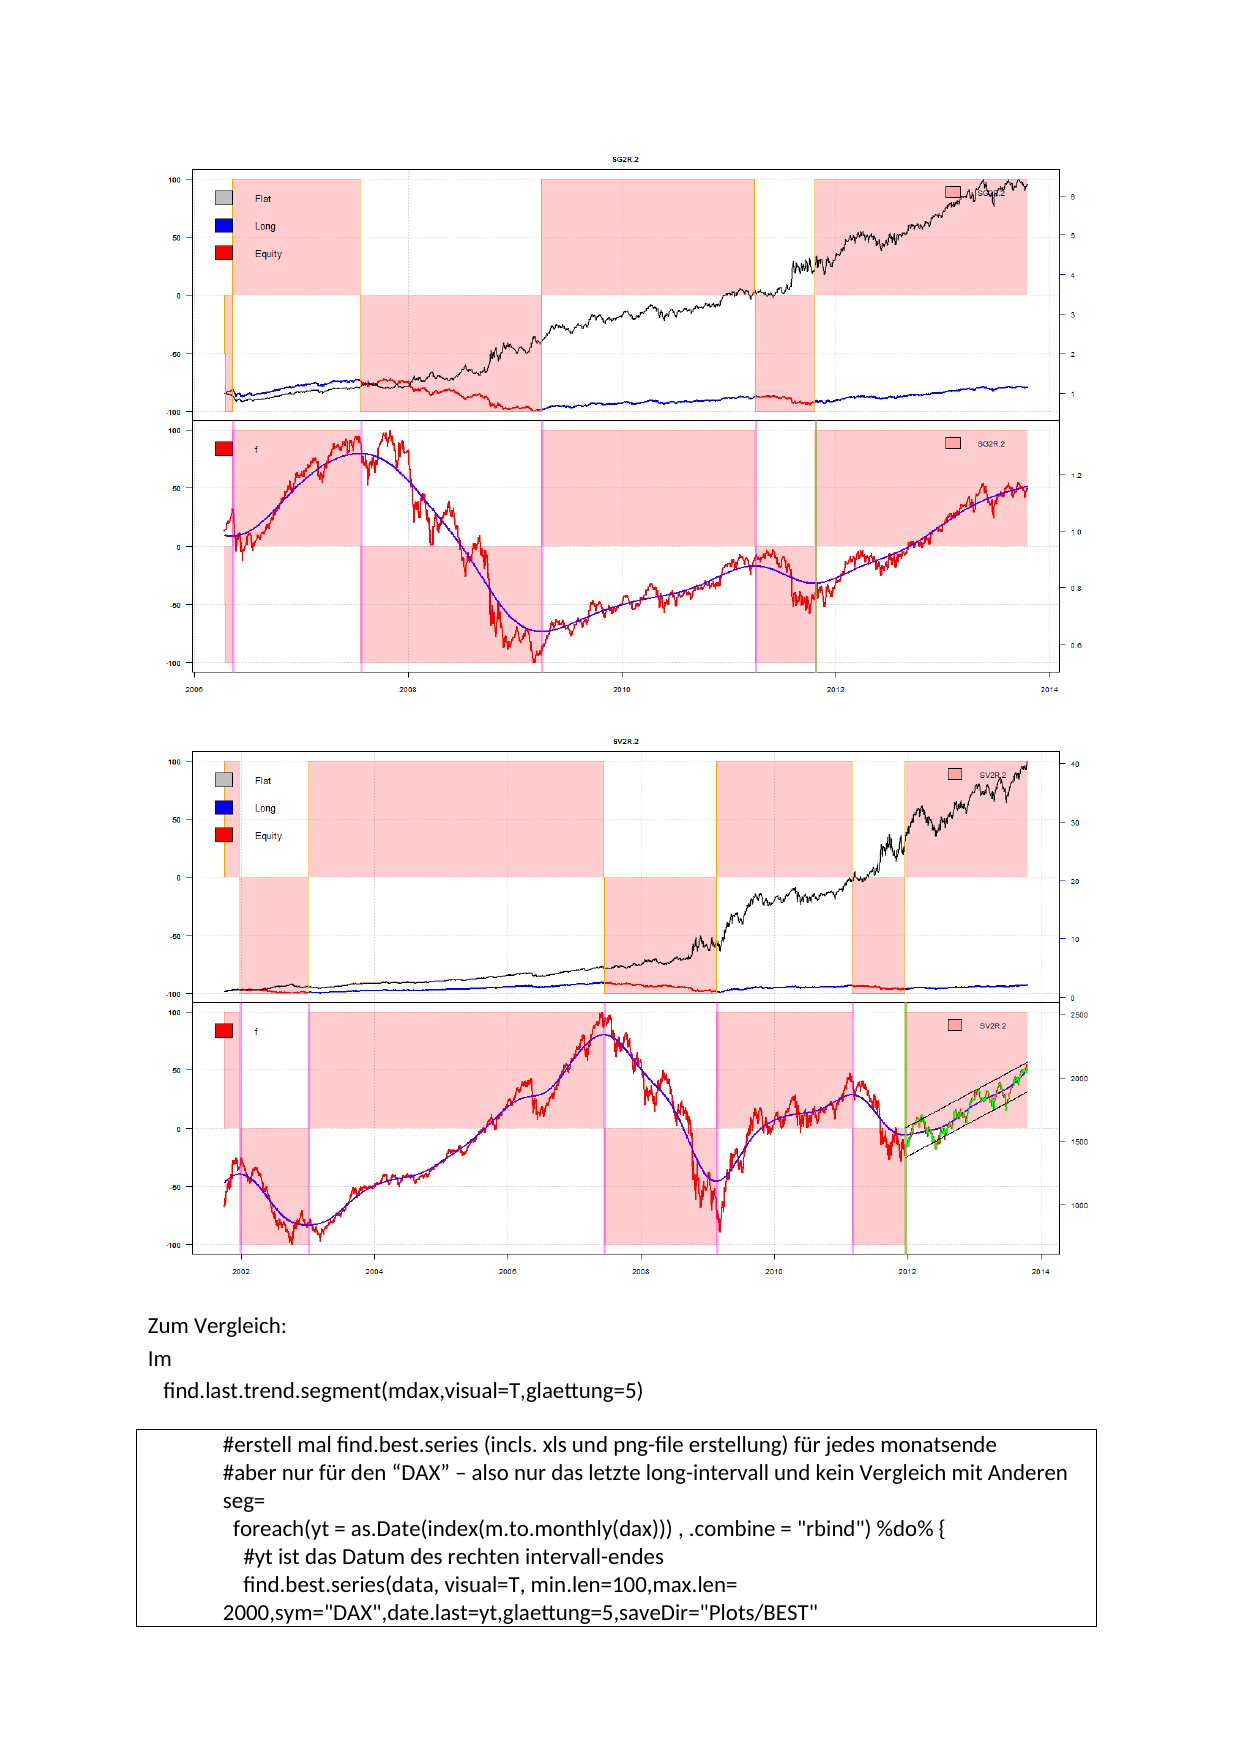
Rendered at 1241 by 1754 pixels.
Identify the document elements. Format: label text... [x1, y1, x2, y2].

picture [147, 729, 1093, 1276]
list Zum Vergleich: [148, 1312, 1093, 1340]
list Im [148, 1344, 1093, 1372]
picture [147, 147, 1093, 694]
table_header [137, 1430, 1096, 1626]
list find.last.trend.segment(mdax,visual=T,glaettung=5) [148, 1376, 1093, 1404]
